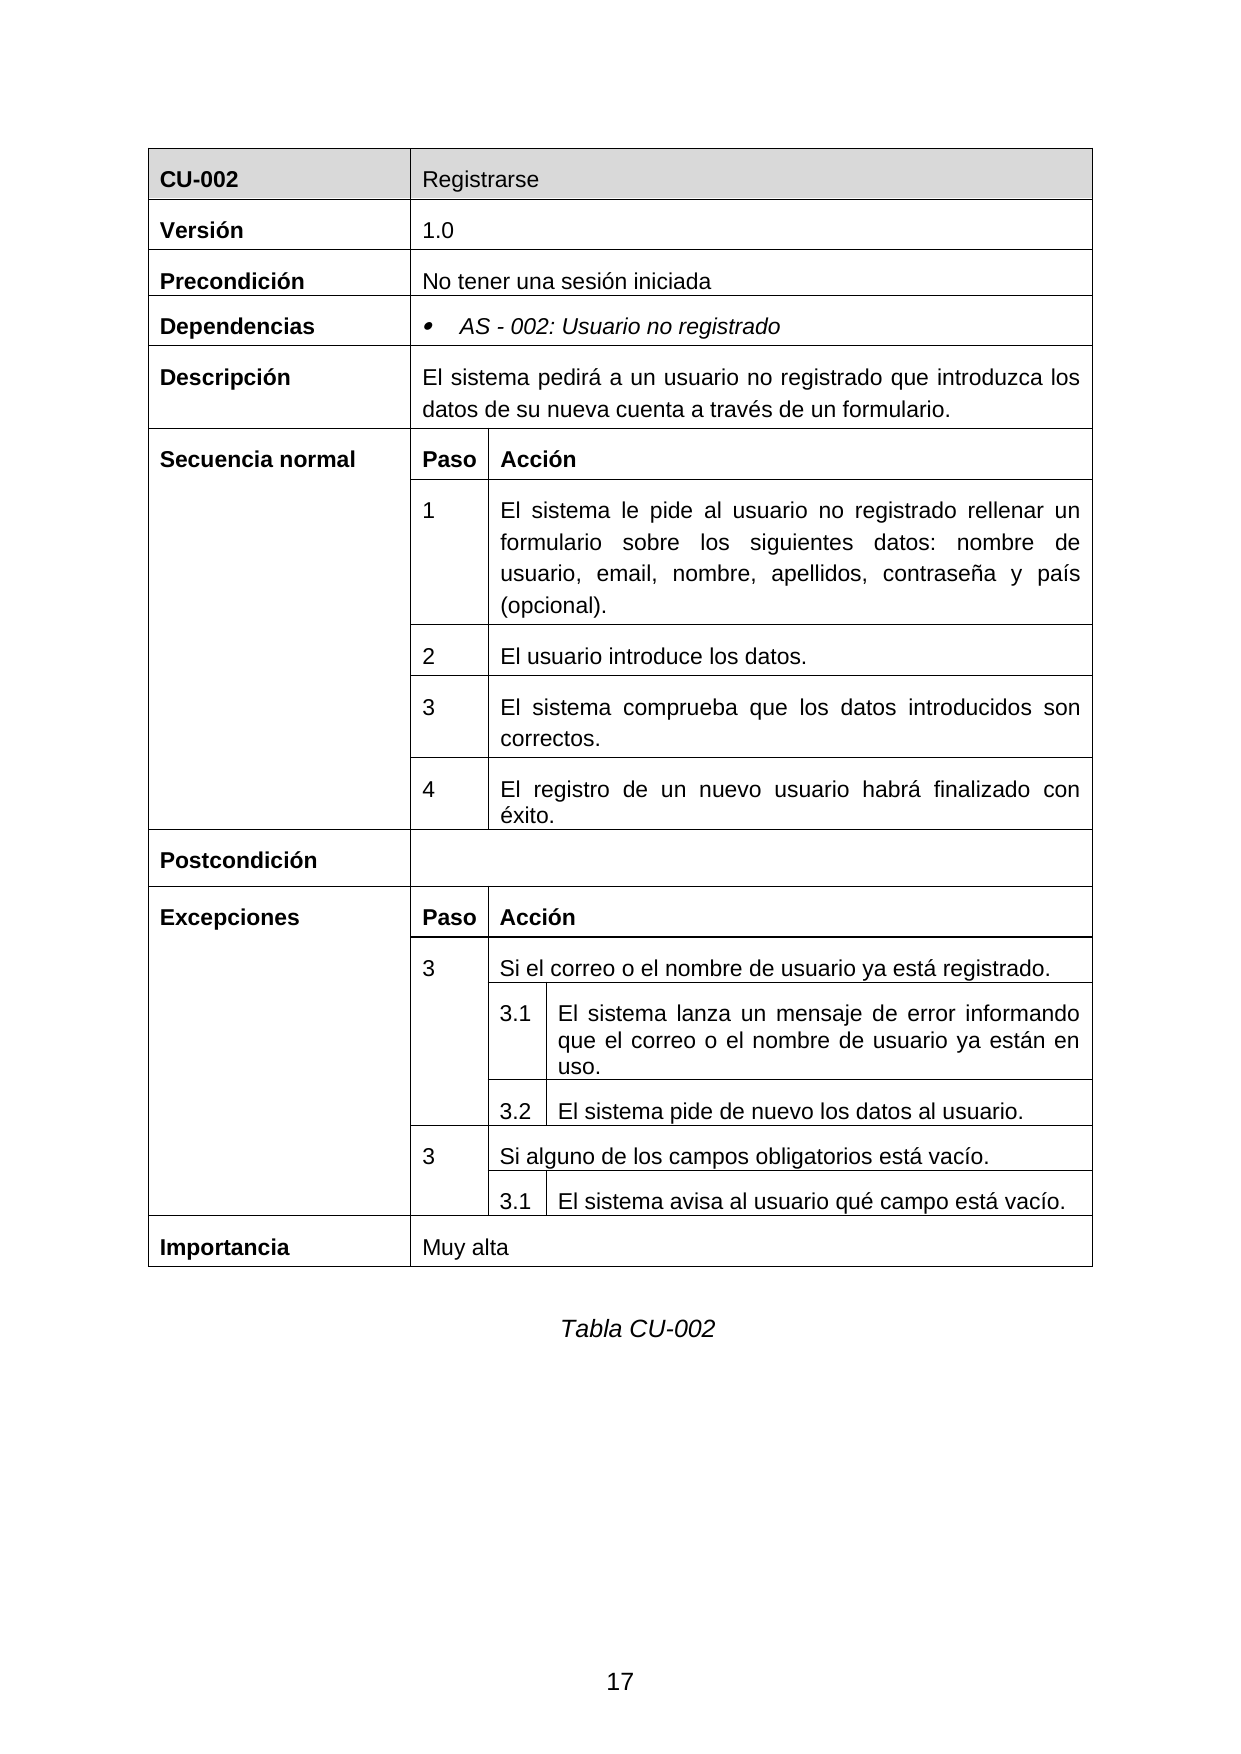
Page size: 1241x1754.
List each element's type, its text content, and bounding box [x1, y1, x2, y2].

table_cell 1.0 [411, 200, 1092, 249]
table_cell 3.1 [489, 983, 546, 1079]
table_cell Dependencias [149, 296, 410, 345]
table_cell El registro de un nuevo usuario habrá finalizado con éxito. [489, 758, 1092, 829]
table_cell Si alguno de los campos obligatorios está vacío. [489, 1126, 1092, 1169]
table_cell Excepciones [149, 887, 410, 1215]
table_cell 3 [411, 676, 488, 757]
table_cell 1 [411, 480, 488, 624]
table_cell Versión [149, 200, 410, 249]
table_header CU-002 [149, 149, 410, 198]
table_cell Acción [489, 887, 1092, 936]
table_cell Paso [411, 429, 488, 478]
table_header Registrarse [411, 149, 1092, 198]
table_cell Paso [411, 887, 488, 936]
table_cell 3 [411, 938, 488, 1124]
table_cell Importancia [149, 1216, 410, 1266]
table_cell 3.2 [489, 1080, 546, 1124]
table_cell Muy alta [411, 1216, 1092, 1266]
text Tabla CU-002 [185, 1314, 1092, 1343]
table_cell 2 [411, 625, 488, 675]
table_cell Precondición [149, 250, 410, 294]
table_cell El sistema avisa al usuario qué campo está vacío. [547, 1171, 1092, 1215]
table_cell AS - 002: Usuario no registrado [411, 296, 1092, 345]
table_cell 3.1 [489, 1171, 546, 1215]
table_cell Si el correo o el nombre de usuario ya está registrado. [489, 938, 1092, 982]
table_cell El sistema lanza un mensaje de error informando que el correo o el nombre de usuario ya están en uso. [547, 983, 1092, 1079]
table_cell El sistema pide de nuevo los datos al usuario. [547, 1080, 1092, 1124]
table_cell Secuencia normal [149, 429, 410, 829]
table_cell Descripción [149, 346, 410, 428]
table_cell El sistema comprueba que los datos introducidos son correctos. [489, 676, 1092, 757]
table_cell El sistema le pide al usuario no registrado rellenar un formulario sobre los siguientes datos: nombre de usuario, email, nombre, apellidos, contraseña y país (opcional). [489, 480, 1092, 624]
table_cell Acción [489, 429, 1092, 478]
table_cell 3 [411, 1126, 488, 1215]
table_cell El usuario introduce los datos. [489, 625, 1092, 675]
table_cell [411, 830, 1092, 886]
table_cell Postcondición [149, 830, 410, 886]
table_cell El sistema pedirá a un usuario no registrado que introduzca los datos de su nueva cuenta a través de un formulario. [411, 346, 1092, 428]
table_cell No tener una sesión iniciada [411, 250, 1092, 294]
table_cell 4 [411, 758, 488, 829]
